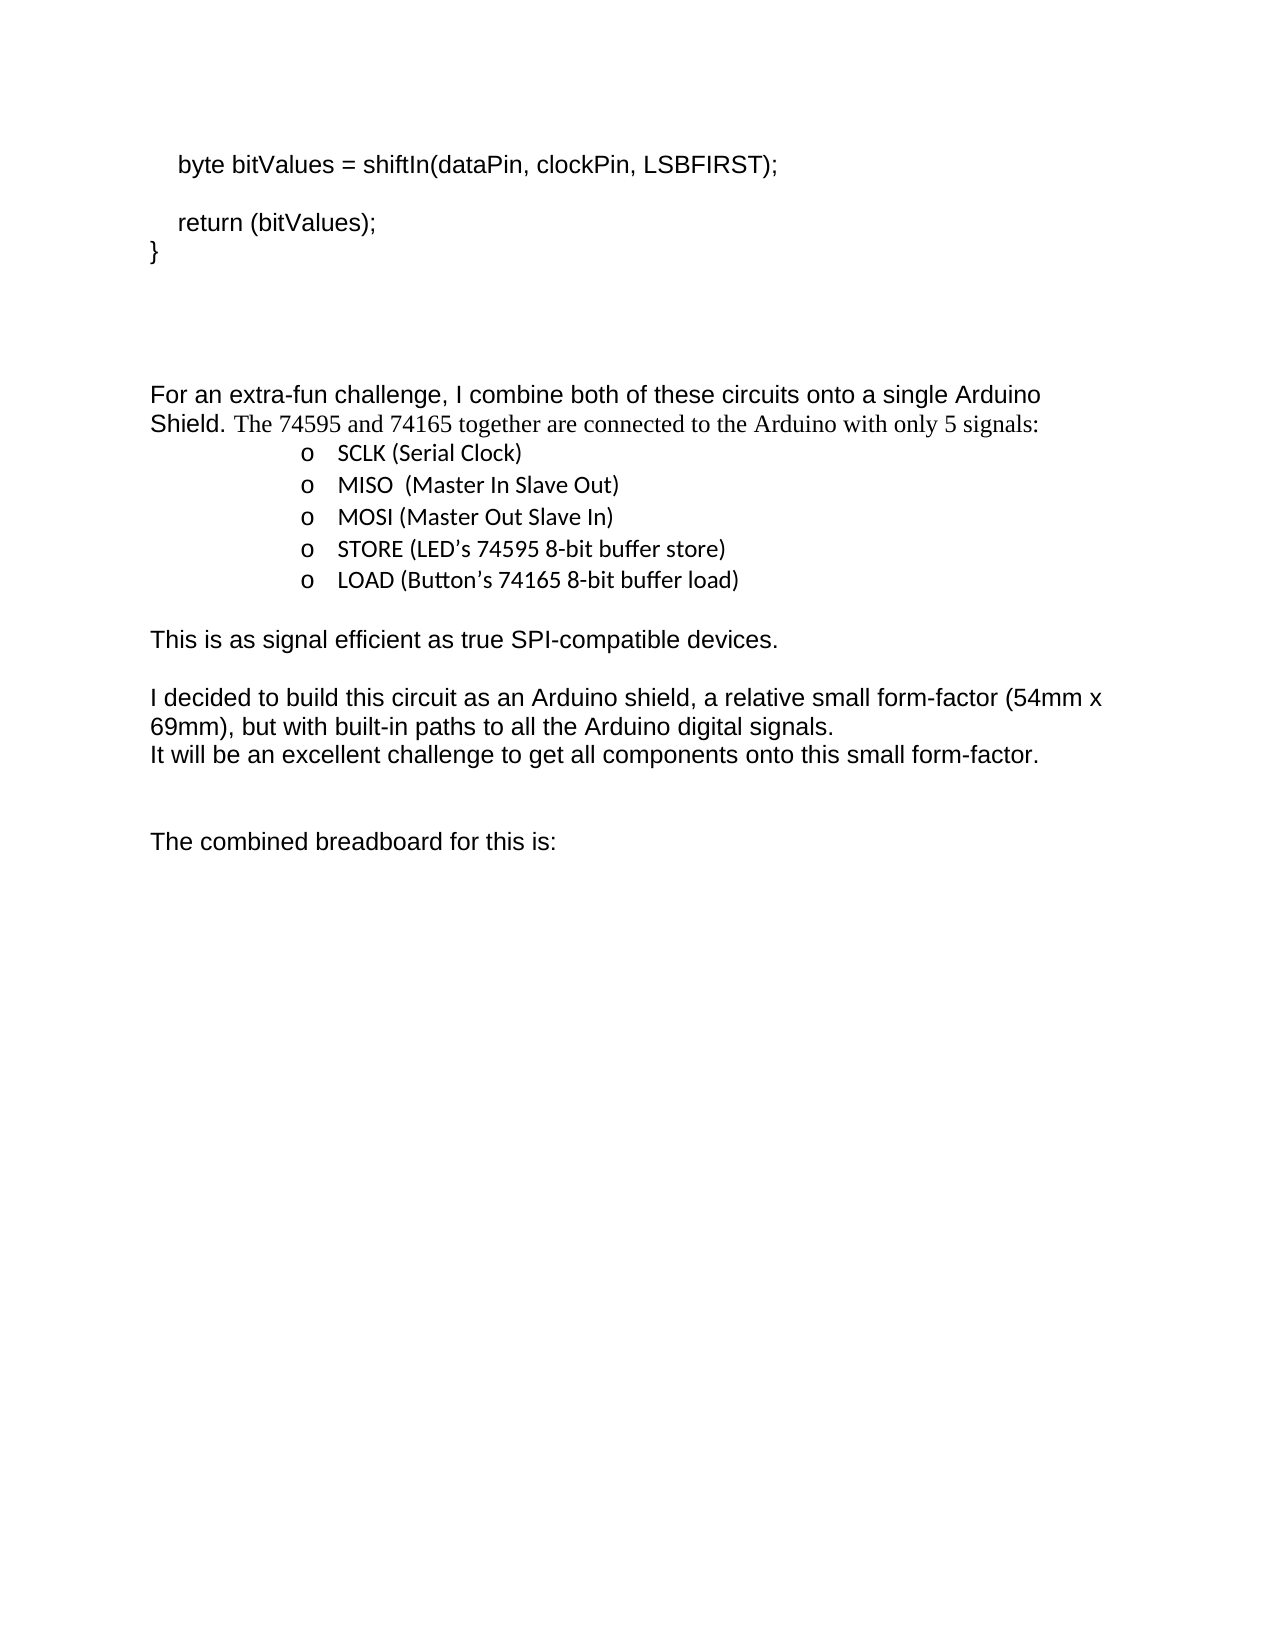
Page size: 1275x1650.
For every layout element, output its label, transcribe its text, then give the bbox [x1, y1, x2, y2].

list MOSI (Master Out Slave In) [300, 501, 1125, 533]
text I decided to build this circuit as an Arduino shield, a relative small form-factor (54mm x 69mm), but with built-in paths to all the Arduino digital signals. [150, 683, 1125, 740]
text return (bitValues); [150, 207, 1125, 236]
text byte bitValues = shiftIn(dataPin, clockPin, LSBFIRST); [150, 150, 1125, 179]
text This is as signal efficient as true SPI-compatible devices. [150, 625, 1125, 654]
list MISO (Master In Slave Out) [300, 469, 1125, 501]
list STORE (LED’s 74595 8-bit buffer store) [300, 533, 1125, 565]
list SCLK (Serial Clock) [300, 438, 1125, 469]
text The combined breadboard for this is: [150, 826, 1125, 855]
list LOAD (Button’s 74165 8-bit buffer load) [300, 565, 1125, 596]
text It will be an excellent challenge to get all components onto this small form-factor. [150, 740, 1125, 769]
text } [150, 236, 1125, 265]
text For an extra-fun challenge, I combine both of these circuits onto a single Arduino Shield. The 74595 and 74165 together are connected to the Arduino with only 5 signals: [150, 380, 1125, 438]
